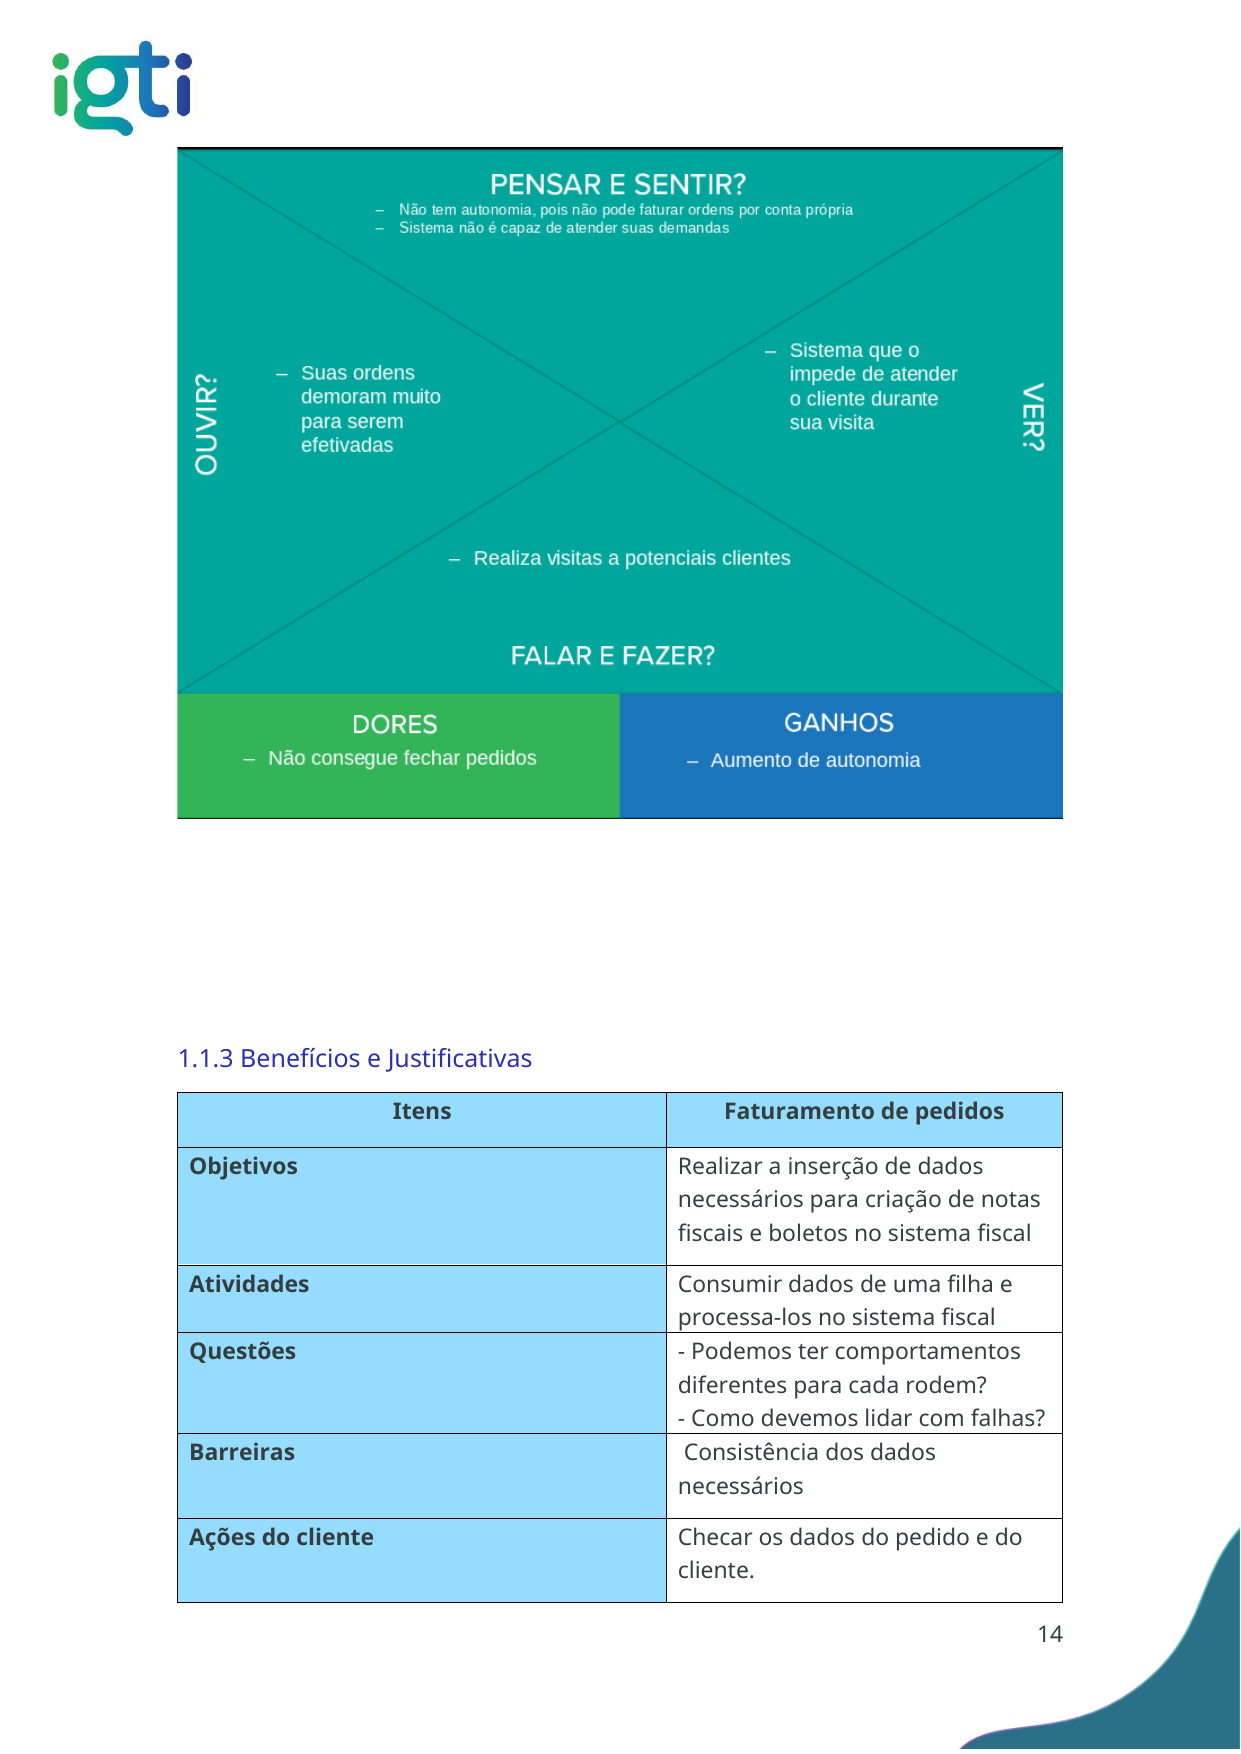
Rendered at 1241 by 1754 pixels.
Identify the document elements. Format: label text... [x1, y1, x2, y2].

table_cell Ações do cliente [178, 1519, 666, 1602]
table_cell Questões [178, 1333, 666, 1433]
table_cell Realizar a inserção de dados necessários para criação de notas fiscais e boletos no sistema fiscal [667, 1148, 1062, 1264]
table_cell - Podemos ter comportamentos diferentes para cada rodem? - Como devemos lidar com falhas? [667, 1333, 1062, 1433]
picture [37, 34, 205, 141]
table_header Faturamento de pedidos [667, 1093, 1062, 1147]
table_cell Consumir dados de uma filha e processa-los no sistema fiscal [667, 1266, 1062, 1332]
subtitle 1.1.3 Benefícios e Justificativas [177, 1041, 1063, 1075]
picture [955, 1521, 1241, 1749]
table_header Itens [178, 1093, 666, 1147]
table_cell Checar os dados do pedido e do cliente. Iniciar o processo de faturamento [667, 1519, 1062, 1602]
table_cell Atividades [178, 1266, 666, 1332]
table_cell Barreiras [178, 1434, 666, 1518]
table_cell Consistência dos dados necessários [667, 1434, 1062, 1518]
picture [177, 147, 1063, 819]
table_cell Objetivos [178, 1148, 666, 1264]
